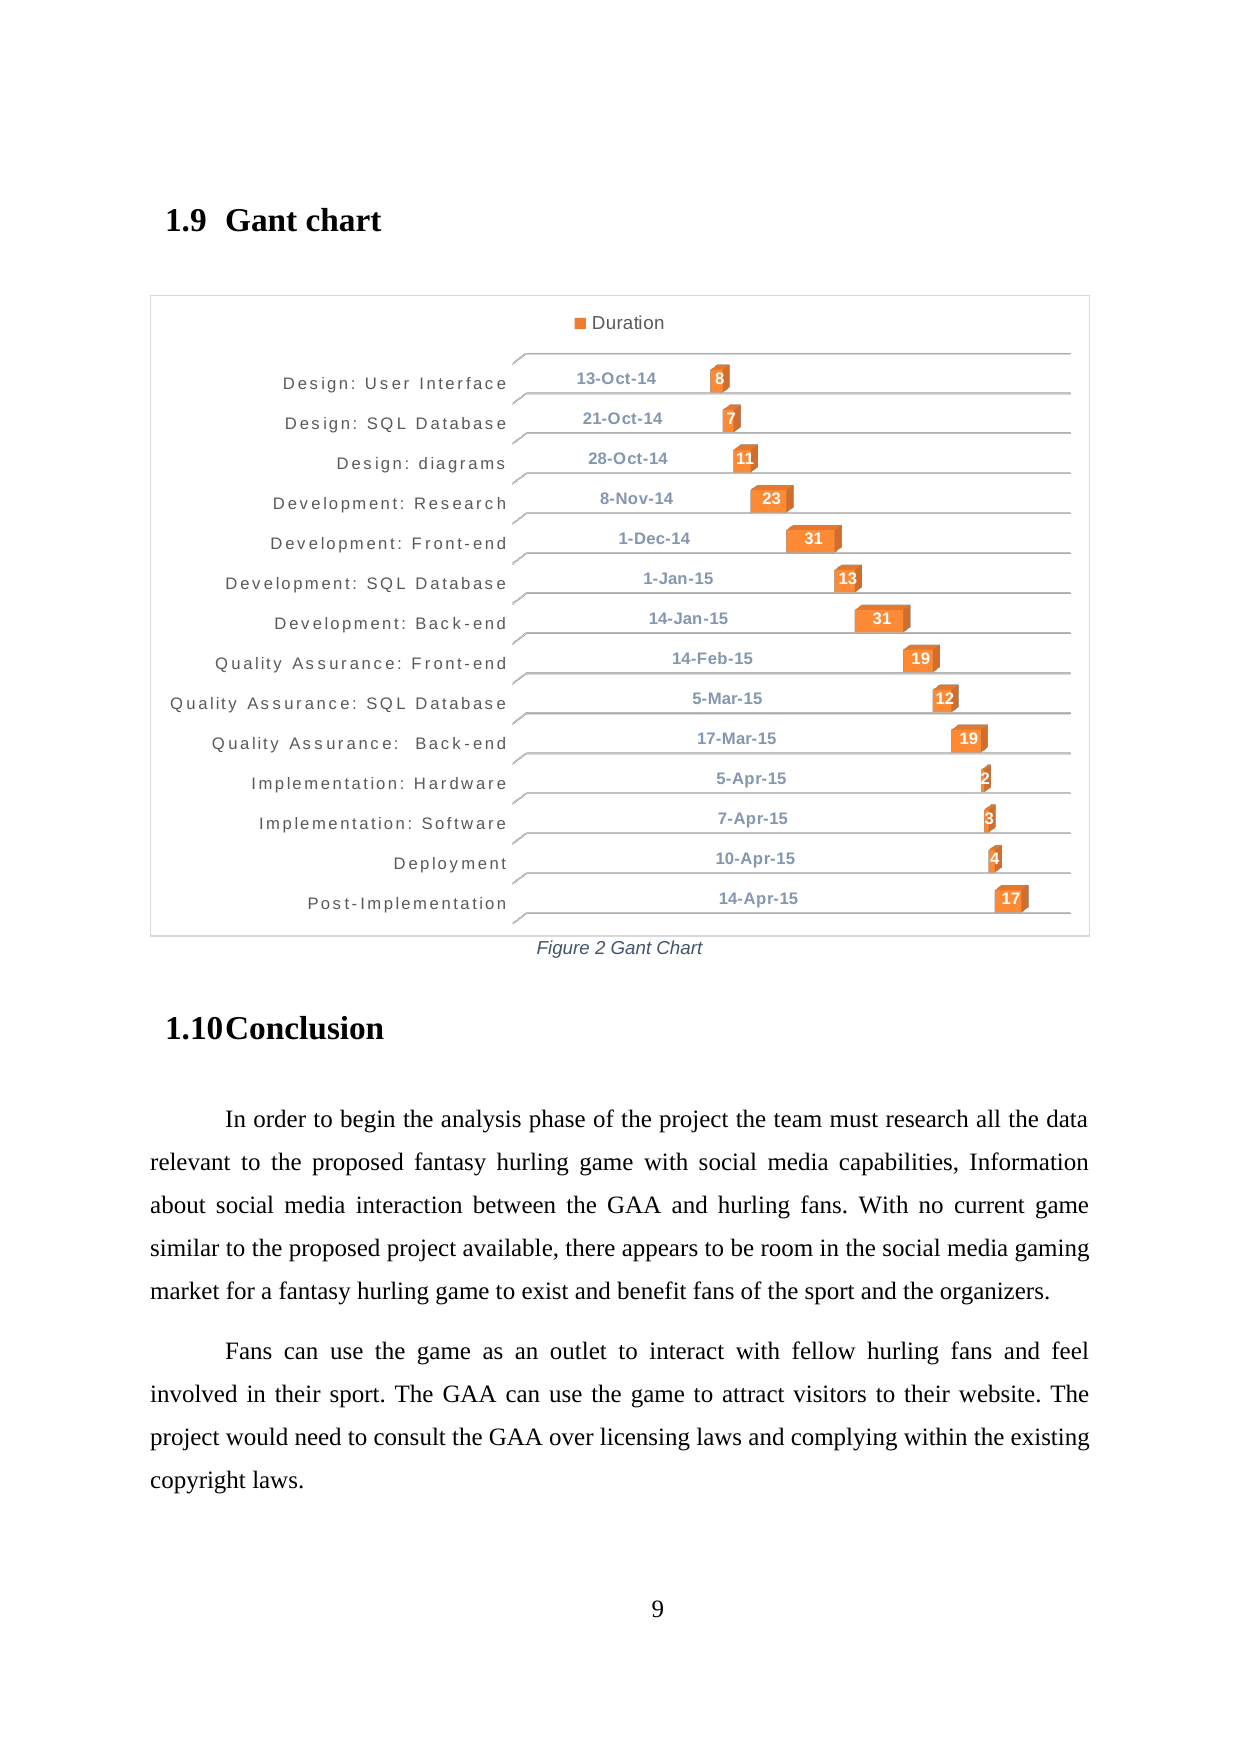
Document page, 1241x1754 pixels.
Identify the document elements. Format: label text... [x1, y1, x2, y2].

subtitle Conclusion [165, 1009, 1090, 1047]
text Fans can use the game as an outlet to interact with fellow hurling fans and feel involved in their sport. The GAA can use the game to attract visitors to their website. The project would need to consult the GAA over licensing laws and complying within the existing copyright laws. [150, 1336, 1090, 1494]
text In order to begin the analysis phase of the project the team must research all the data relevant to the proposed fantasy hurling game with social media capabilities, Information about social media interaction between the GAA and hurling fans. With no current game similar to the proposed project available, there appears to be room in the social media gaming market for a fantasy hurling game to exist and benefit fans of the sport and the organizers. [150, 1104, 1090, 1305]
subtitle Gant chart [165, 200, 1090, 238]
